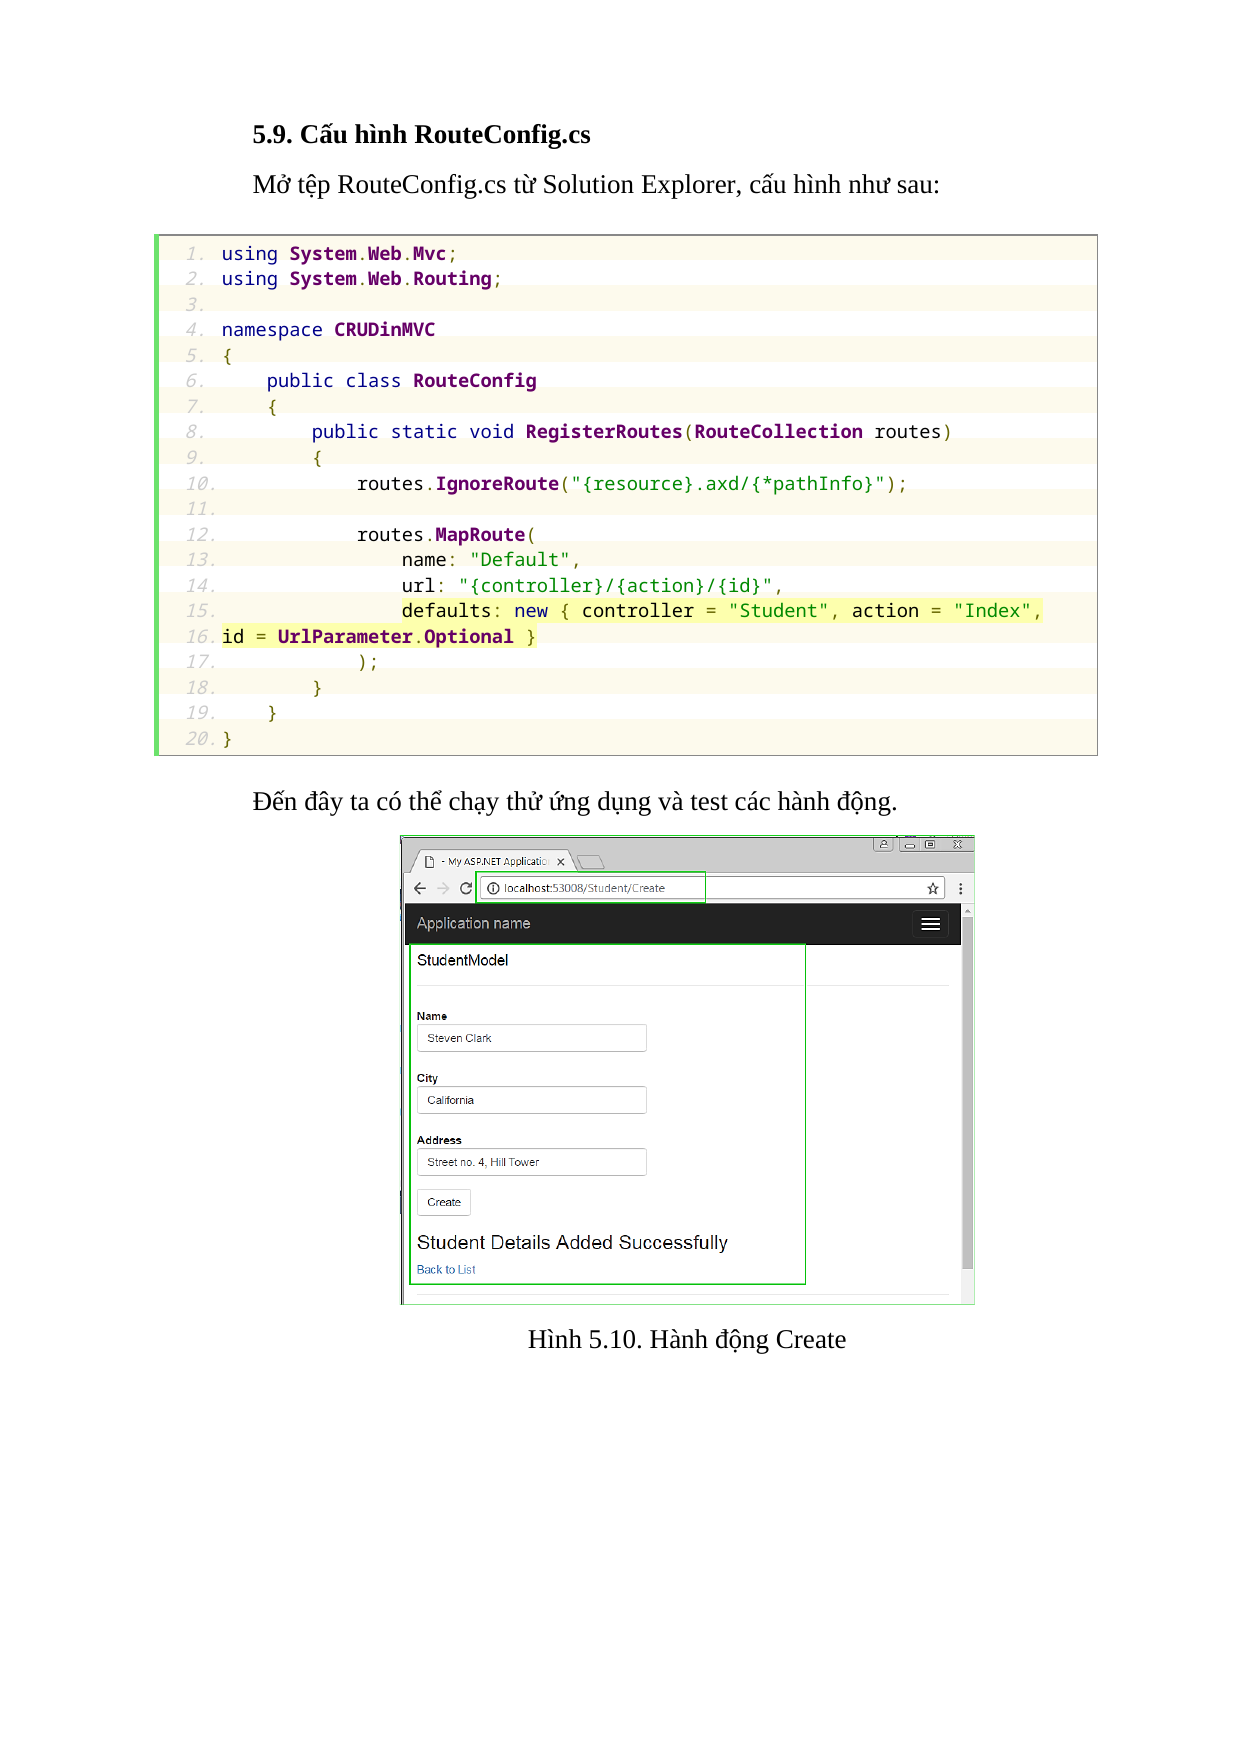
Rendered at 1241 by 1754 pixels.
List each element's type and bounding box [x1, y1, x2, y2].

picture [399, 835, 975, 1305]
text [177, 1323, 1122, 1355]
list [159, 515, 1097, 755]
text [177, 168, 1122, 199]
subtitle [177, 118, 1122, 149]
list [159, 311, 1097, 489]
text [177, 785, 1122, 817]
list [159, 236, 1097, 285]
